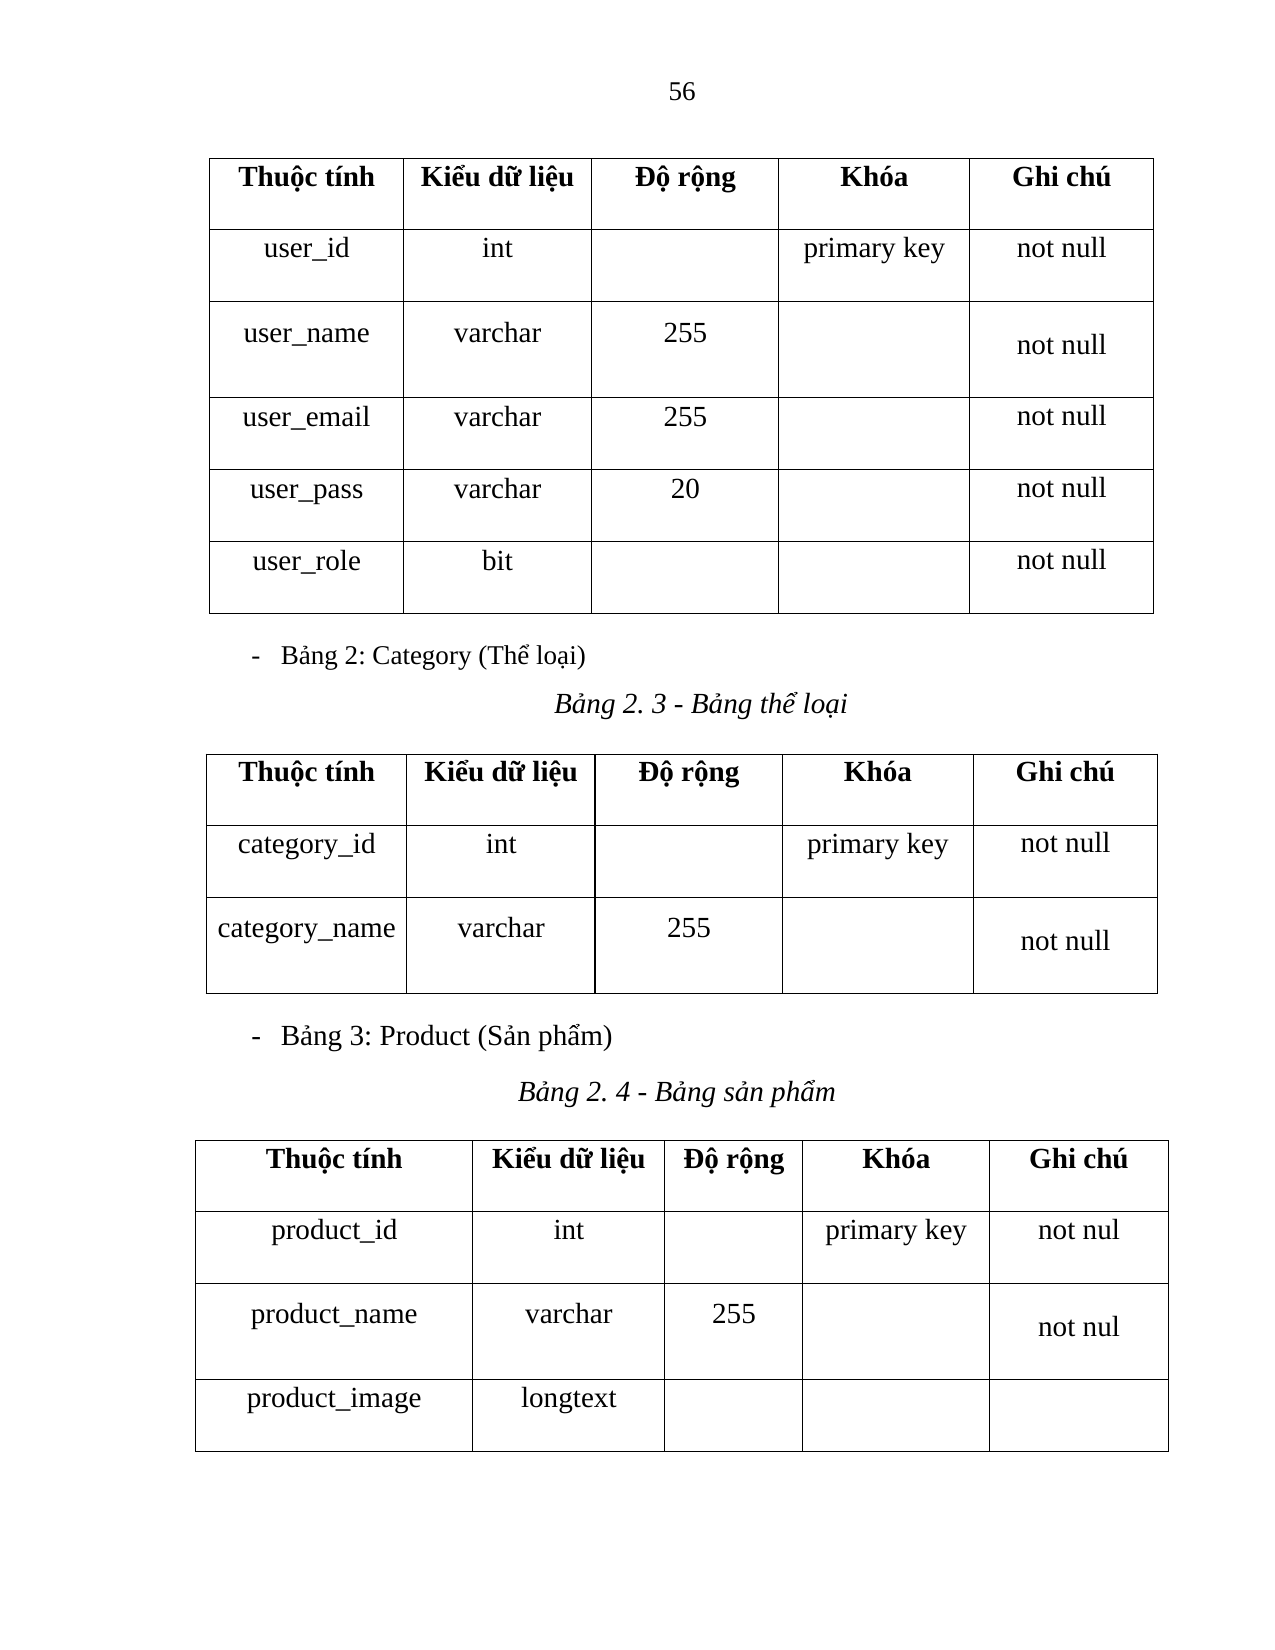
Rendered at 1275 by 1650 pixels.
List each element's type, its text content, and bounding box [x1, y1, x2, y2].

table_header Kiểu dữ liệu [407, 755, 594, 824]
table_cell not nul [990, 1212, 1168, 1283]
table_header Khóa [783, 755, 973, 824]
text Bảng 2. 4 - Bảng sản phẩm [518, 1074, 836, 1107]
table_cell [779, 542, 969, 613]
table_cell int [404, 230, 591, 301]
table_cell 255 [592, 302, 778, 397]
table_cell 255 [596, 898, 782, 992]
table_header Độ rộng [596, 755, 782, 824]
table_cell varchar [404, 398, 591, 469]
table_cell primary key [783, 826, 973, 897]
table_cell [596, 826, 782, 897]
table_cell user_id [210, 230, 403, 301]
table_cell [665, 1380, 802, 1451]
table_cell not null [974, 826, 1157, 897]
table_cell varchar [407, 898, 594, 992]
table_cell not null [970, 230, 1153, 301]
table_cell primary key [803, 1212, 989, 1283]
table_cell category_name [207, 898, 406, 992]
table_cell user_role [210, 542, 403, 613]
table_cell int [473, 1212, 664, 1283]
table_cell varchar [404, 302, 591, 397]
table_cell not null [970, 302, 1153, 397]
table_cell product_name [196, 1284, 472, 1379]
table_cell [779, 398, 969, 469]
table_cell [779, 470, 969, 541]
table_header Độ rộng [592, 159, 778, 229]
table_cell [592, 230, 778, 301]
table_cell [665, 1212, 802, 1283]
table_cell 255 [592, 398, 778, 469]
table_cell user_name [210, 302, 403, 397]
table_cell not null [970, 542, 1153, 613]
table_cell not nul [990, 1284, 1168, 1379]
table_cell [990, 1380, 1168, 1451]
table_cell product_image [196, 1380, 472, 1451]
table_header Độ rộng [665, 1141, 802, 1211]
table_cell varchar [404, 470, 591, 541]
table_header Khóa [779, 159, 969, 229]
table_cell [803, 1284, 989, 1379]
table_cell user_pass [210, 470, 403, 541]
table_cell int [407, 826, 594, 897]
table_header Khóa [803, 1141, 989, 1211]
table_header Thuộc tính [207, 755, 406, 824]
table_cell bit [404, 542, 591, 613]
table_cell [783, 898, 973, 992]
table_cell longtext [473, 1380, 664, 1451]
table_cell primary key [779, 230, 969, 301]
table_cell [803, 1380, 989, 1451]
table_header Thuộc tính [210, 159, 403, 229]
table_cell [779, 302, 969, 397]
table_header Kiểu dữ liệu [473, 1141, 664, 1211]
list Bảng 2: Category (Thể loại) [251, 639, 1157, 671]
table_cell 20 [592, 470, 778, 541]
table_header Kiểu dữ liệu [404, 159, 591, 229]
table_header Ghi chú [974, 755, 1157, 824]
table_cell not null [970, 470, 1153, 541]
table_cell varchar [473, 1284, 664, 1379]
text Bảng 2. 3 - Bảng thể loại [554, 686, 848, 720]
table_cell not null [970, 398, 1153, 469]
table_cell user_email [210, 398, 403, 469]
table_header Thuộc tính [196, 1141, 472, 1211]
table_cell 255 [665, 1284, 802, 1379]
list Bảng 3: Product (Sản phẩm) [251, 1018, 1157, 1052]
table_cell category_id [207, 826, 406, 897]
table_cell product_id [196, 1212, 472, 1283]
table_cell [592, 542, 778, 613]
table_cell not null [974, 898, 1157, 992]
table_header Ghi chú [970, 159, 1153, 229]
table_header Ghi chú [990, 1141, 1168, 1211]
